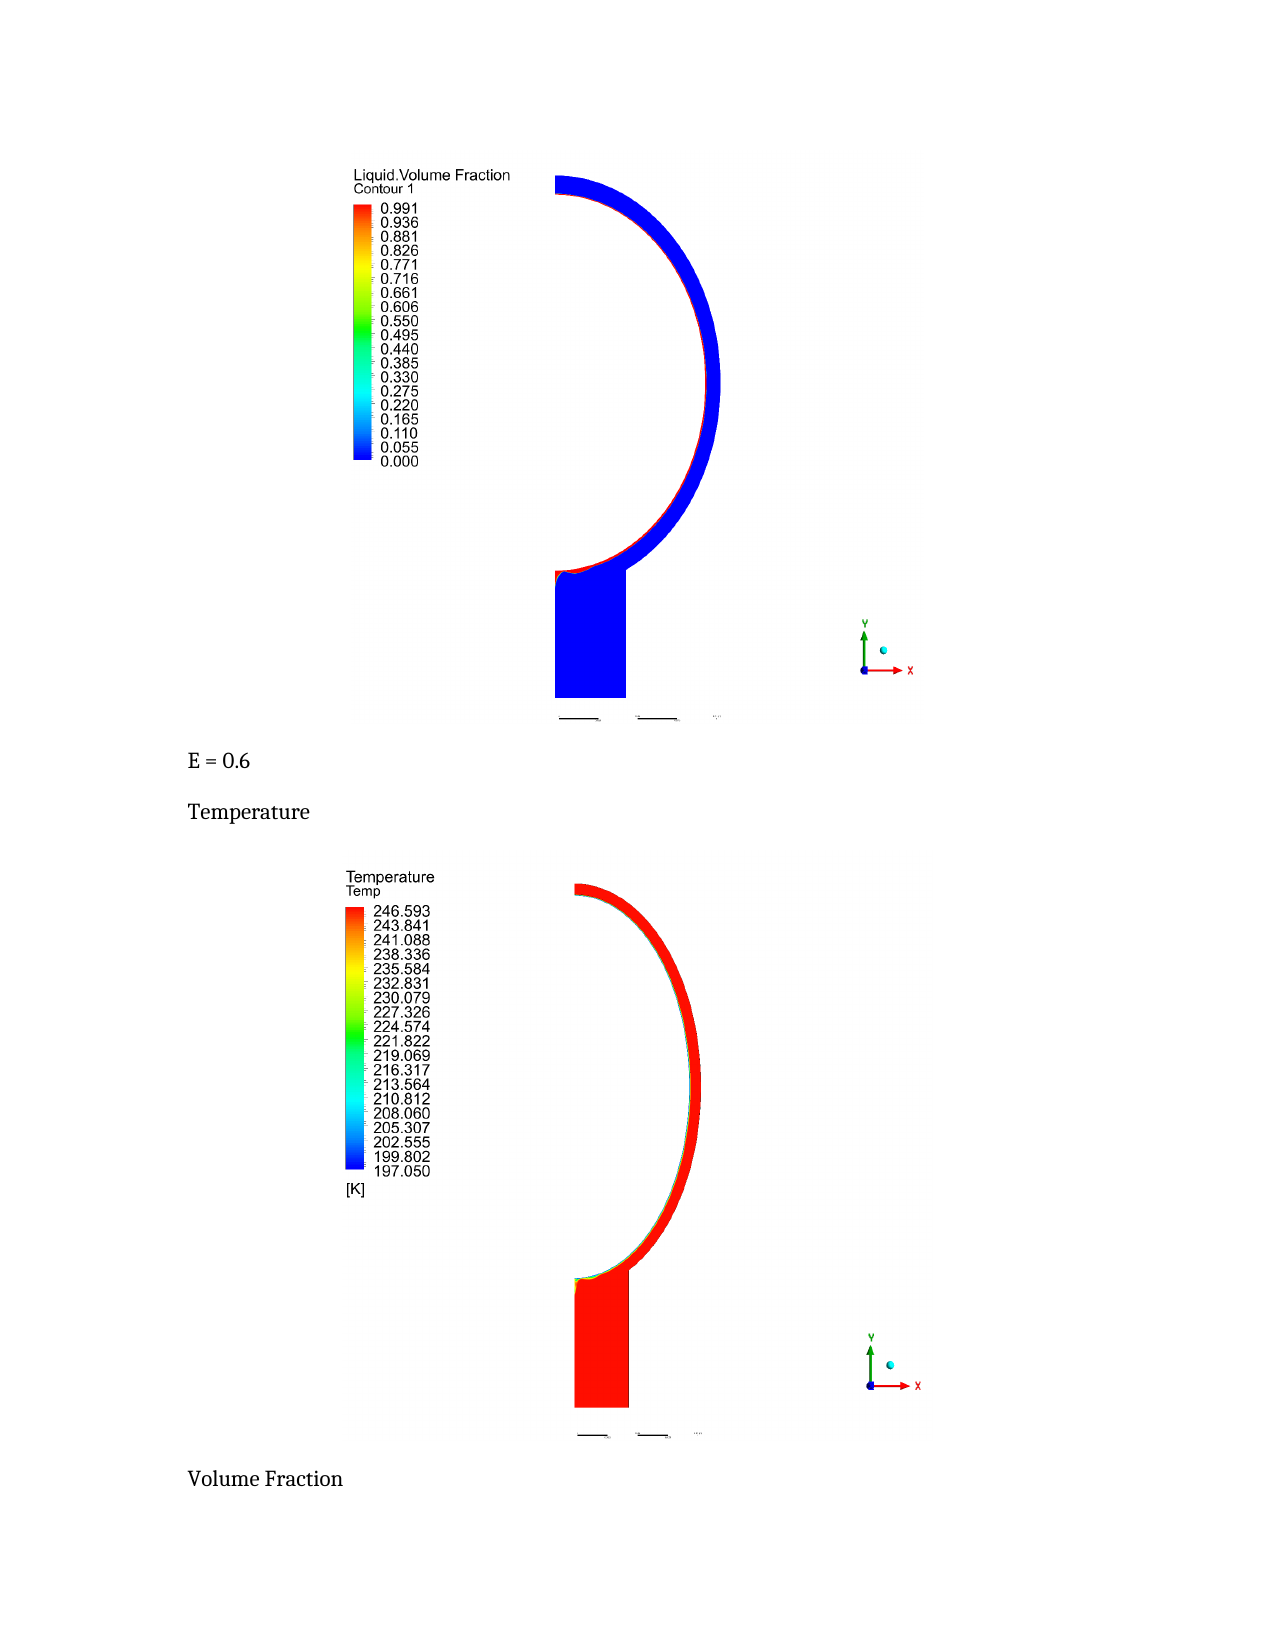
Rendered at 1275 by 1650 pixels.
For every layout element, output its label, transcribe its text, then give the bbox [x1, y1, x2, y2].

text Temperature [187, 799, 1087, 826]
text E = 0.6 [187, 748, 1087, 774]
picture [350, 150, 925, 724]
text Volume Fraction [187, 1466, 1087, 1492]
picture [342, 850, 933, 1441]
